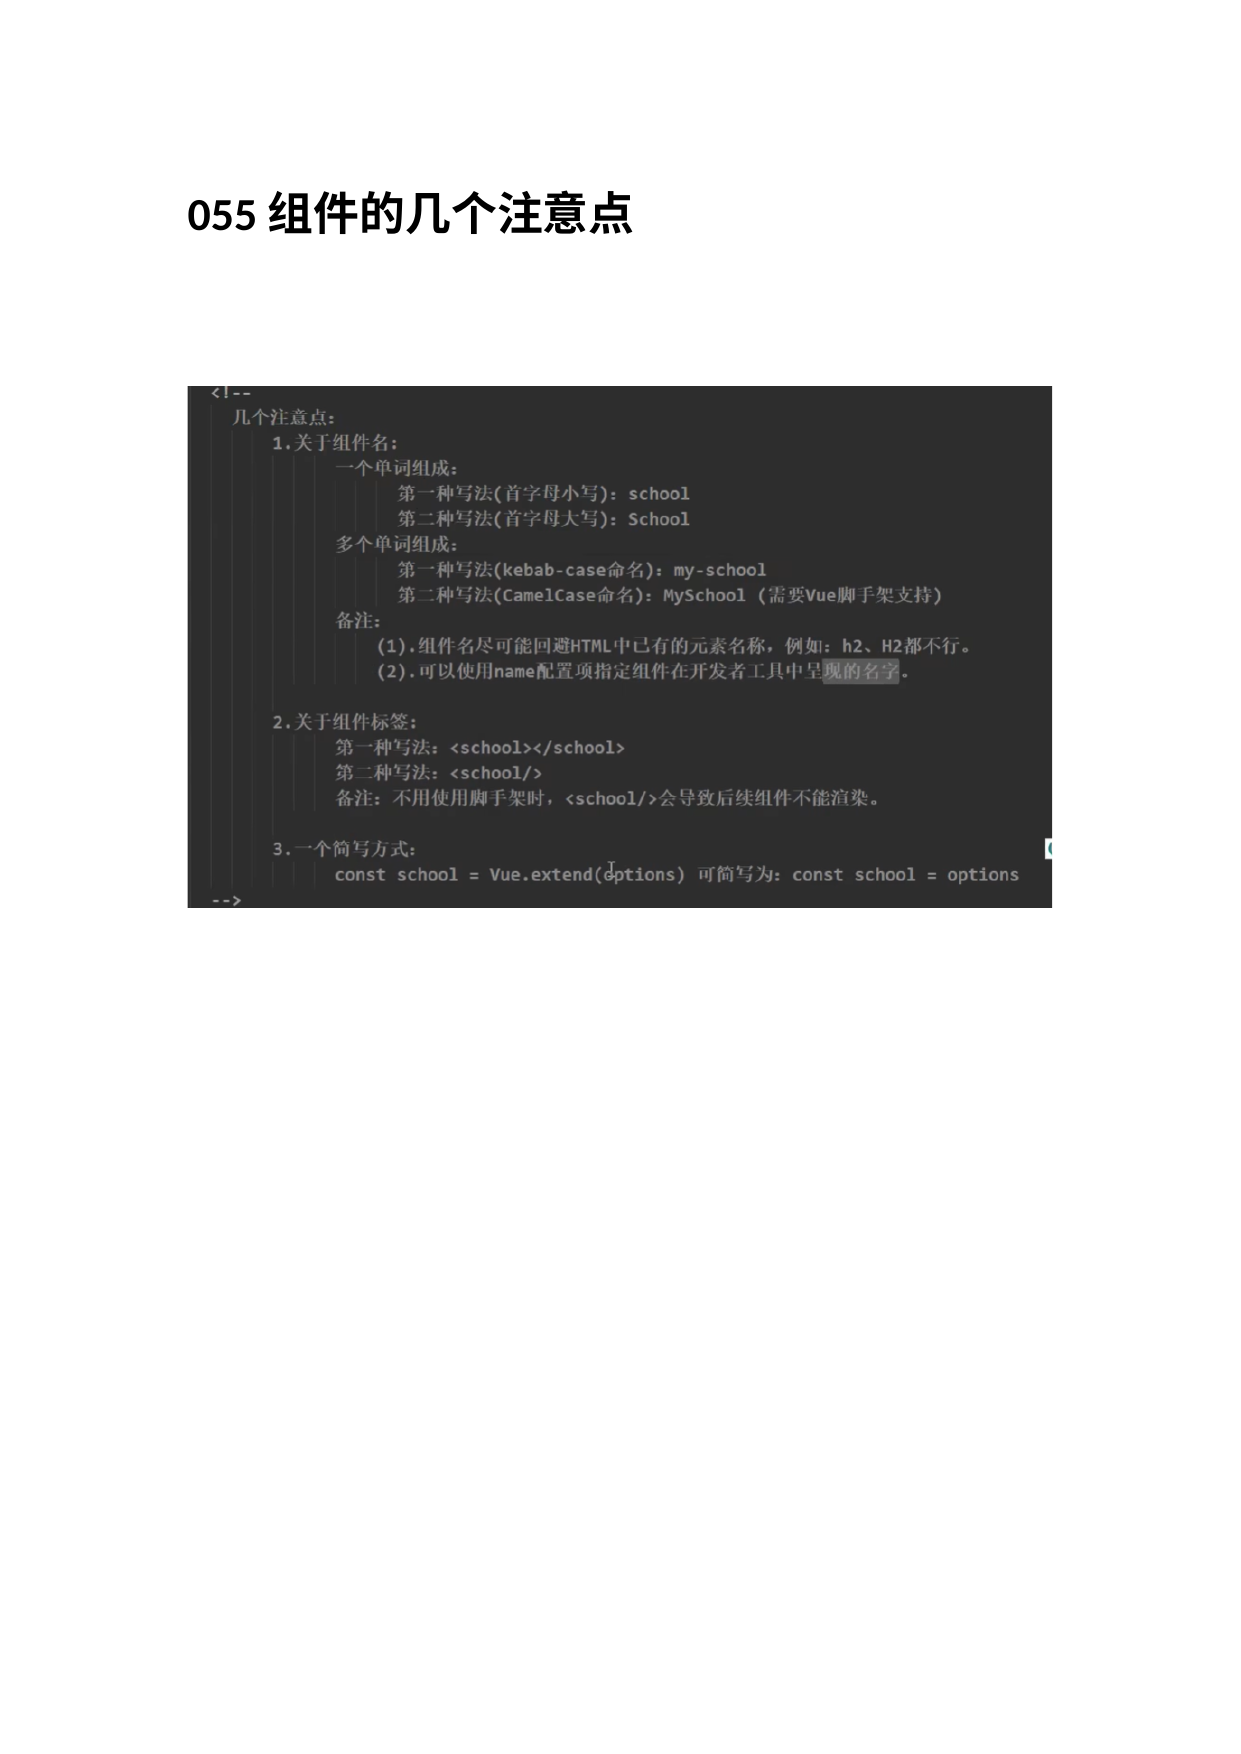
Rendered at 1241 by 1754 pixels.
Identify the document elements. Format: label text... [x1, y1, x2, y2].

subtitle 055 组件的几个注意点 [187, 162, 1053, 259]
picture [187, 386, 1053, 908]
